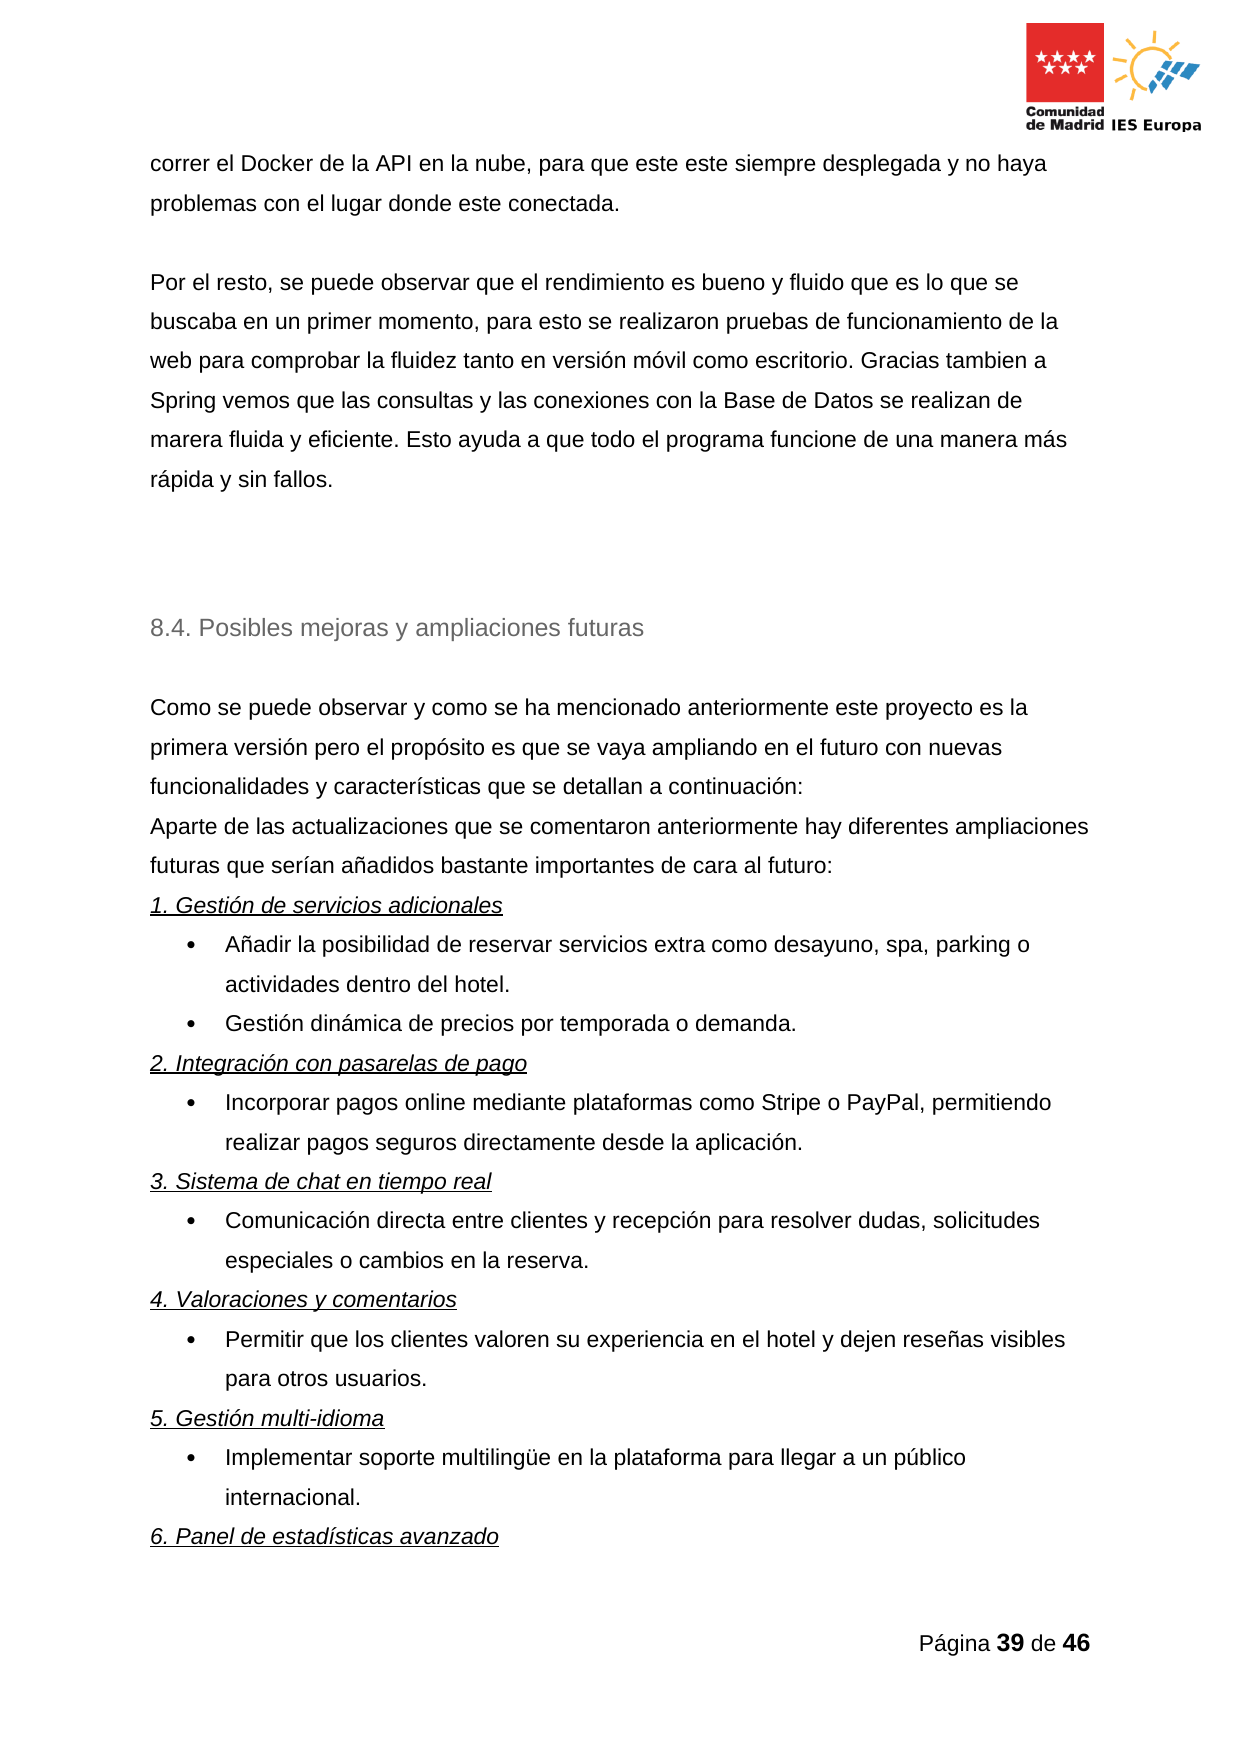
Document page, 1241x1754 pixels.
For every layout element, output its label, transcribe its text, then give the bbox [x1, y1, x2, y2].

text 4. Valoraciones y comentarios [150, 1286, 1090, 1313]
text Por el resto, se puede observar que el rendimiento es bueno y fluido que es lo que se buscaba en un primer momento, para esto se realizaron pruebas de funcionamiento de la web para comprobar la fluidez tanto en versión móvil como escritorio. Gracias tambien a Spring vemos que las consultas y las conexiones con la Base de Datos se realizan de marera fluida y eficiente. Esto ayuda a que todo el programa funcione de una manera más rápida y sin fallos. [150, 268, 1090, 492]
list Añadir la posibilidad de reservar servicios extra como desayuno, spa, parking o actividades dentro del hotel. [187, 931, 1090, 997]
list Comunicación directa entre clientes y recepción para resolver dudas, solicitudes especiales o cambios en la reserva. [187, 1207, 1090, 1273]
list Incorporar pagos online mediante plataformas como Stripe o PayPal, permitiendo realizar pagos seguros directamente desde la aplicación. [187, 1089, 1090, 1155]
list Permitir que los clientes valoren su experiencia en el hotel y dejen reseñas visibles para otros usuarios. [187, 1326, 1090, 1392]
subtitle 8.4. Posibles mejoras y ampliaciones futuras [150, 613, 1090, 642]
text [150, 150, 1090, 216]
text Aparte de las actualizaciones que se comentaron anteriormente hay diferentes ampliaciones futuras que serían añadidos bastante importantes de cara al futuro: 1. Gestión de servicios adicionales [150, 813, 1090, 918]
list Gestión dinámica de precios por temporada o demanda. [187, 1010, 1090, 1036]
text 6. Panel de estadísticas avanzado [150, 1523, 1090, 1550]
text 3. Sistema de chat en tiempo real [150, 1168, 1090, 1194]
text 2. Integración con pasarelas de pago [150, 1049, 1090, 1076]
text Como se puede observar y como se ha mencionado anteriormente este proyecto es la primera versión pero el propósito es que se vaya ampliando en el futuro con nuevas funcionalidades y características que se detallan a continuación: [150, 694, 1090, 799]
text 5. Gestión multi-idioma [150, 1405, 1090, 1431]
list Implementar soporte multilingüe en la plataforma para llegar a un público internacional. [187, 1444, 1090, 1510]
picture [1026, 23, 1215, 132]
